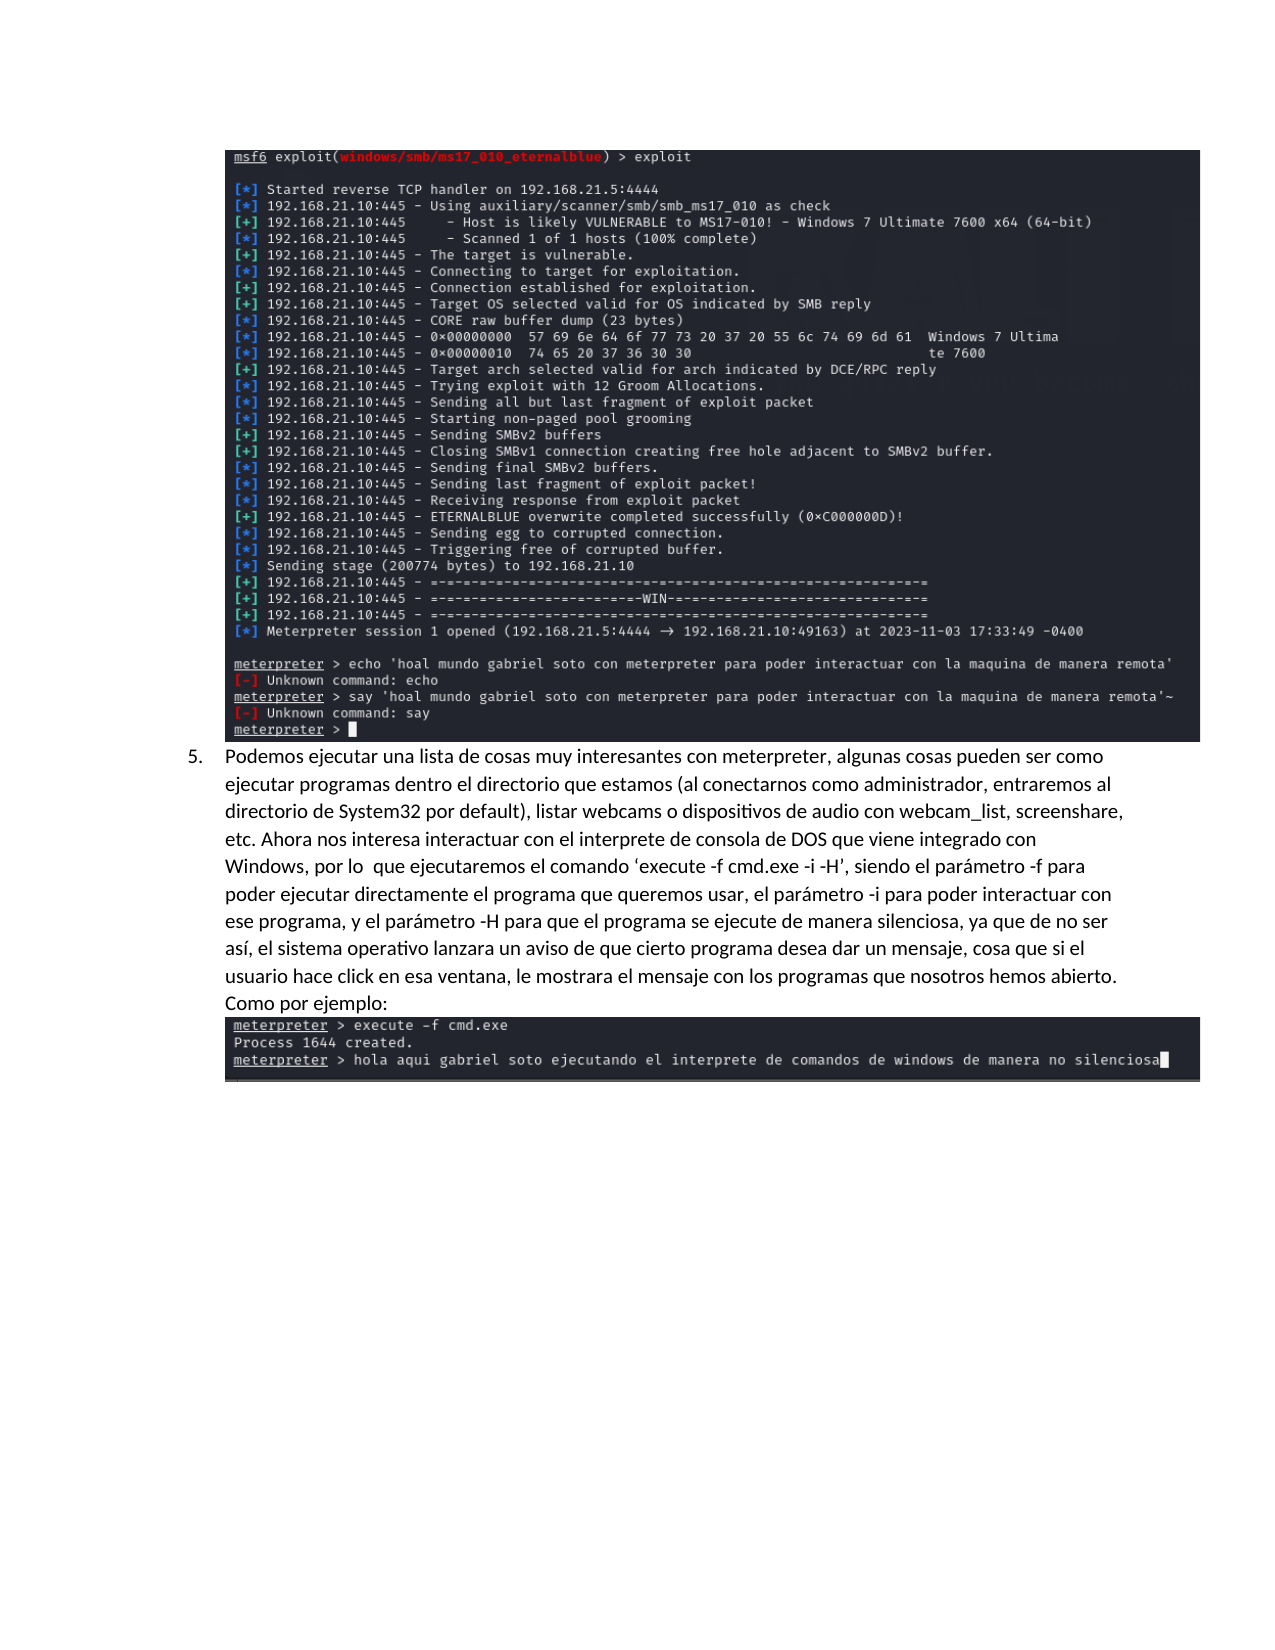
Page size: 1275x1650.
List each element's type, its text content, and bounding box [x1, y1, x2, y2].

list Podemos ejecutar una lista de cosas muy interesantes con meterpreter, algunas cosas pueden ser como ejecutar programas dentro el directorio que estamos (al conectarnos como administrador, entraremos al directorio de System32 por default), listar webcams o dispositivos de audio con webcam_list, screenshare, etc. Ahora nos interesa interactuar con el interprete de consola de DOS que viene integrado con Windows, por lo que ejecutaremos el comando ‘execute -f cmd.exe -i -H’, siendo el parámetro -f para poder ejecutar directamente el programa que queremos usar, el parámetro -i para poder interactuar con ese programa, y el parámetro -H para que el programa se ejecute de manera silenciosa, ya que de no ser así, el sistema operativo lanzara un aviso de que cierto programa desea dar un mensaje, cosa que si el usuario hace click en esa ventana, le mostrara el mensaje con los programas que nosotros hemos abierto. Como por ejemplo: [187, 744, 1125, 1016]
picture [225, 150, 1200, 742]
picture [225, 1017, 1200, 1082]
